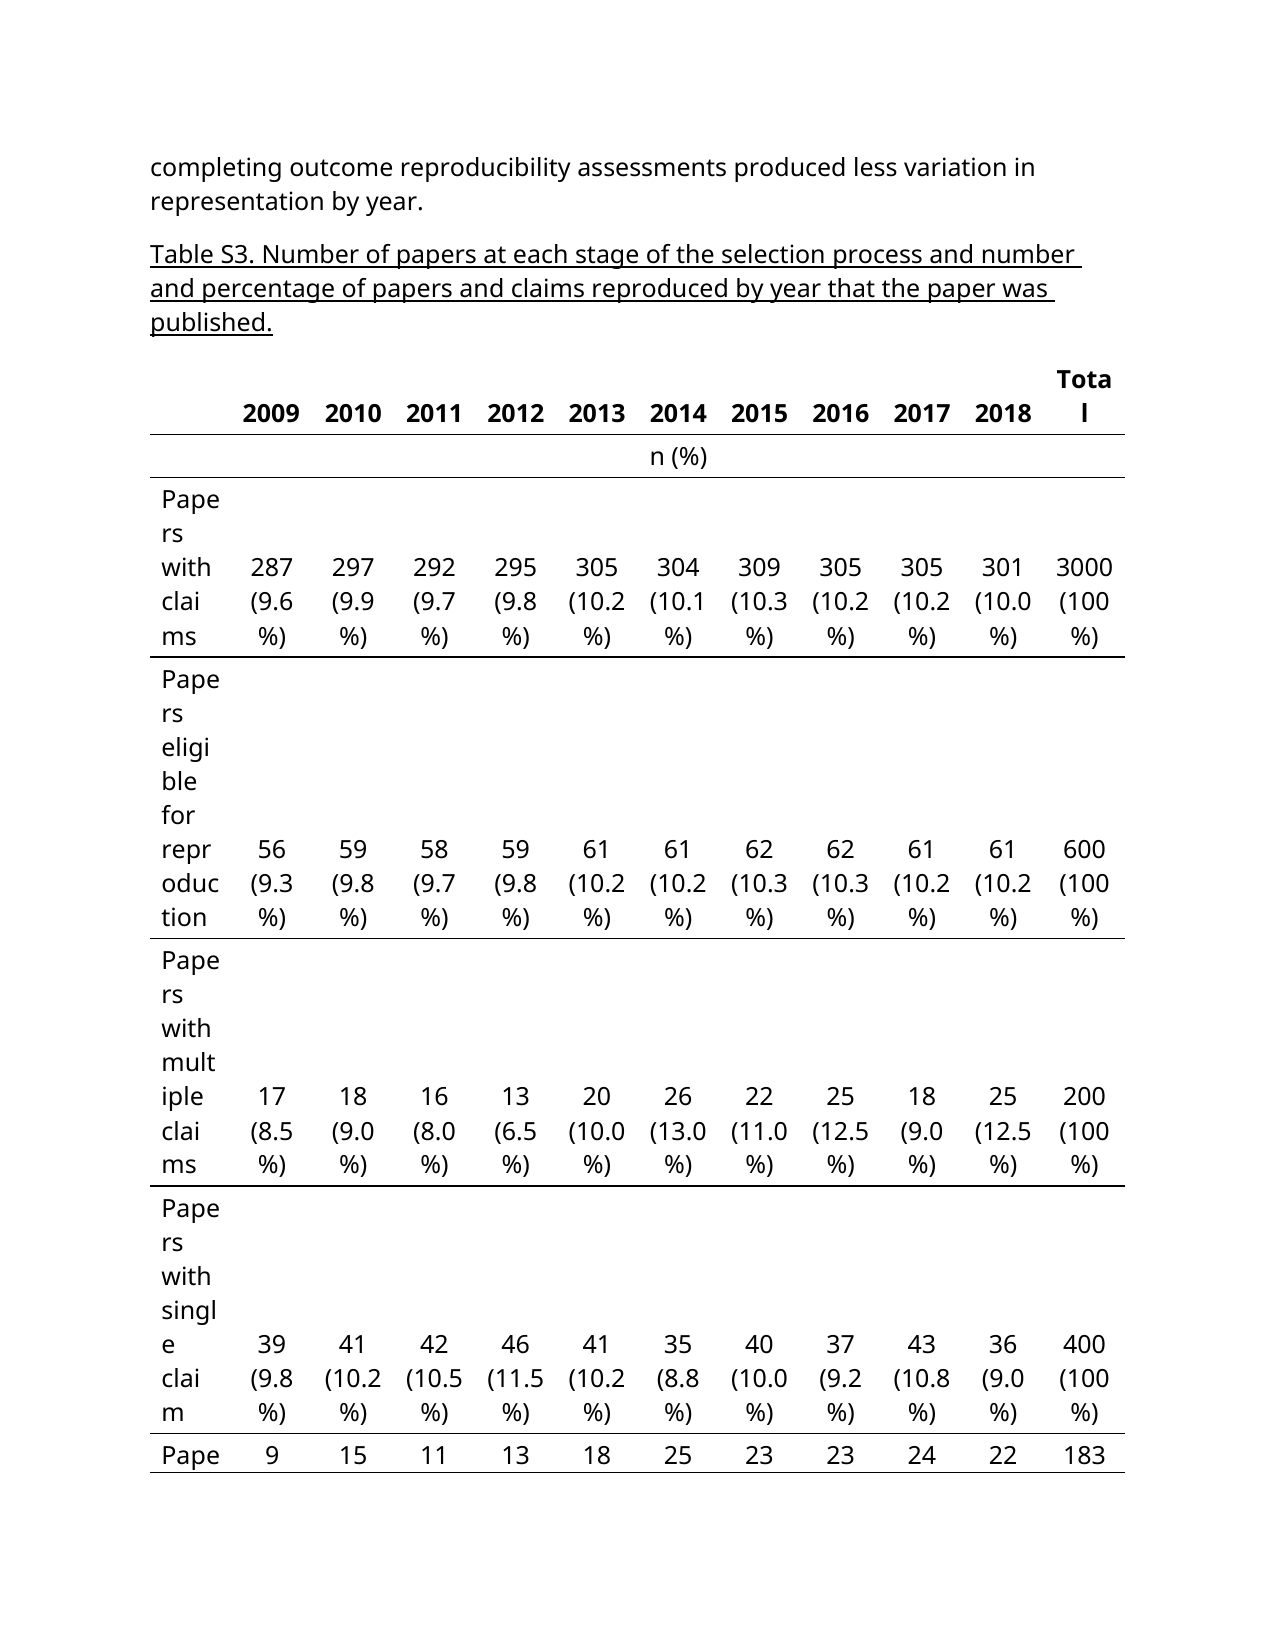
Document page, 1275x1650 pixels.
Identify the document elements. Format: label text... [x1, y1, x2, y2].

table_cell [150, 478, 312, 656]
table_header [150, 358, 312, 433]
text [150, 150, 1125, 218]
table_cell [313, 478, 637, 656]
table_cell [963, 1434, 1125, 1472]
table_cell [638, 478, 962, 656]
text Table S3. Number of papers at each stage of the selection process and number and percentage of papers and claims reproduced by year that the paper was published. [150, 237, 1125, 339]
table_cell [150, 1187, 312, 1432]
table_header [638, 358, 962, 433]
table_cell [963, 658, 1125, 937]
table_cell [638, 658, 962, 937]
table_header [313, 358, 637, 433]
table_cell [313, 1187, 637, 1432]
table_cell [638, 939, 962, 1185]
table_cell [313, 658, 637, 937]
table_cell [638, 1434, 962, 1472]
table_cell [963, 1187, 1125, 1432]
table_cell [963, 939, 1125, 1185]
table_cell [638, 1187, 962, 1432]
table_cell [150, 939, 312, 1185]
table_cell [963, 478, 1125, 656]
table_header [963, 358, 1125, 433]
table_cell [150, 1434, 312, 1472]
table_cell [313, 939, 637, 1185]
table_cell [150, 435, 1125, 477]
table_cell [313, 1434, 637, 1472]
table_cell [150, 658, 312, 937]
